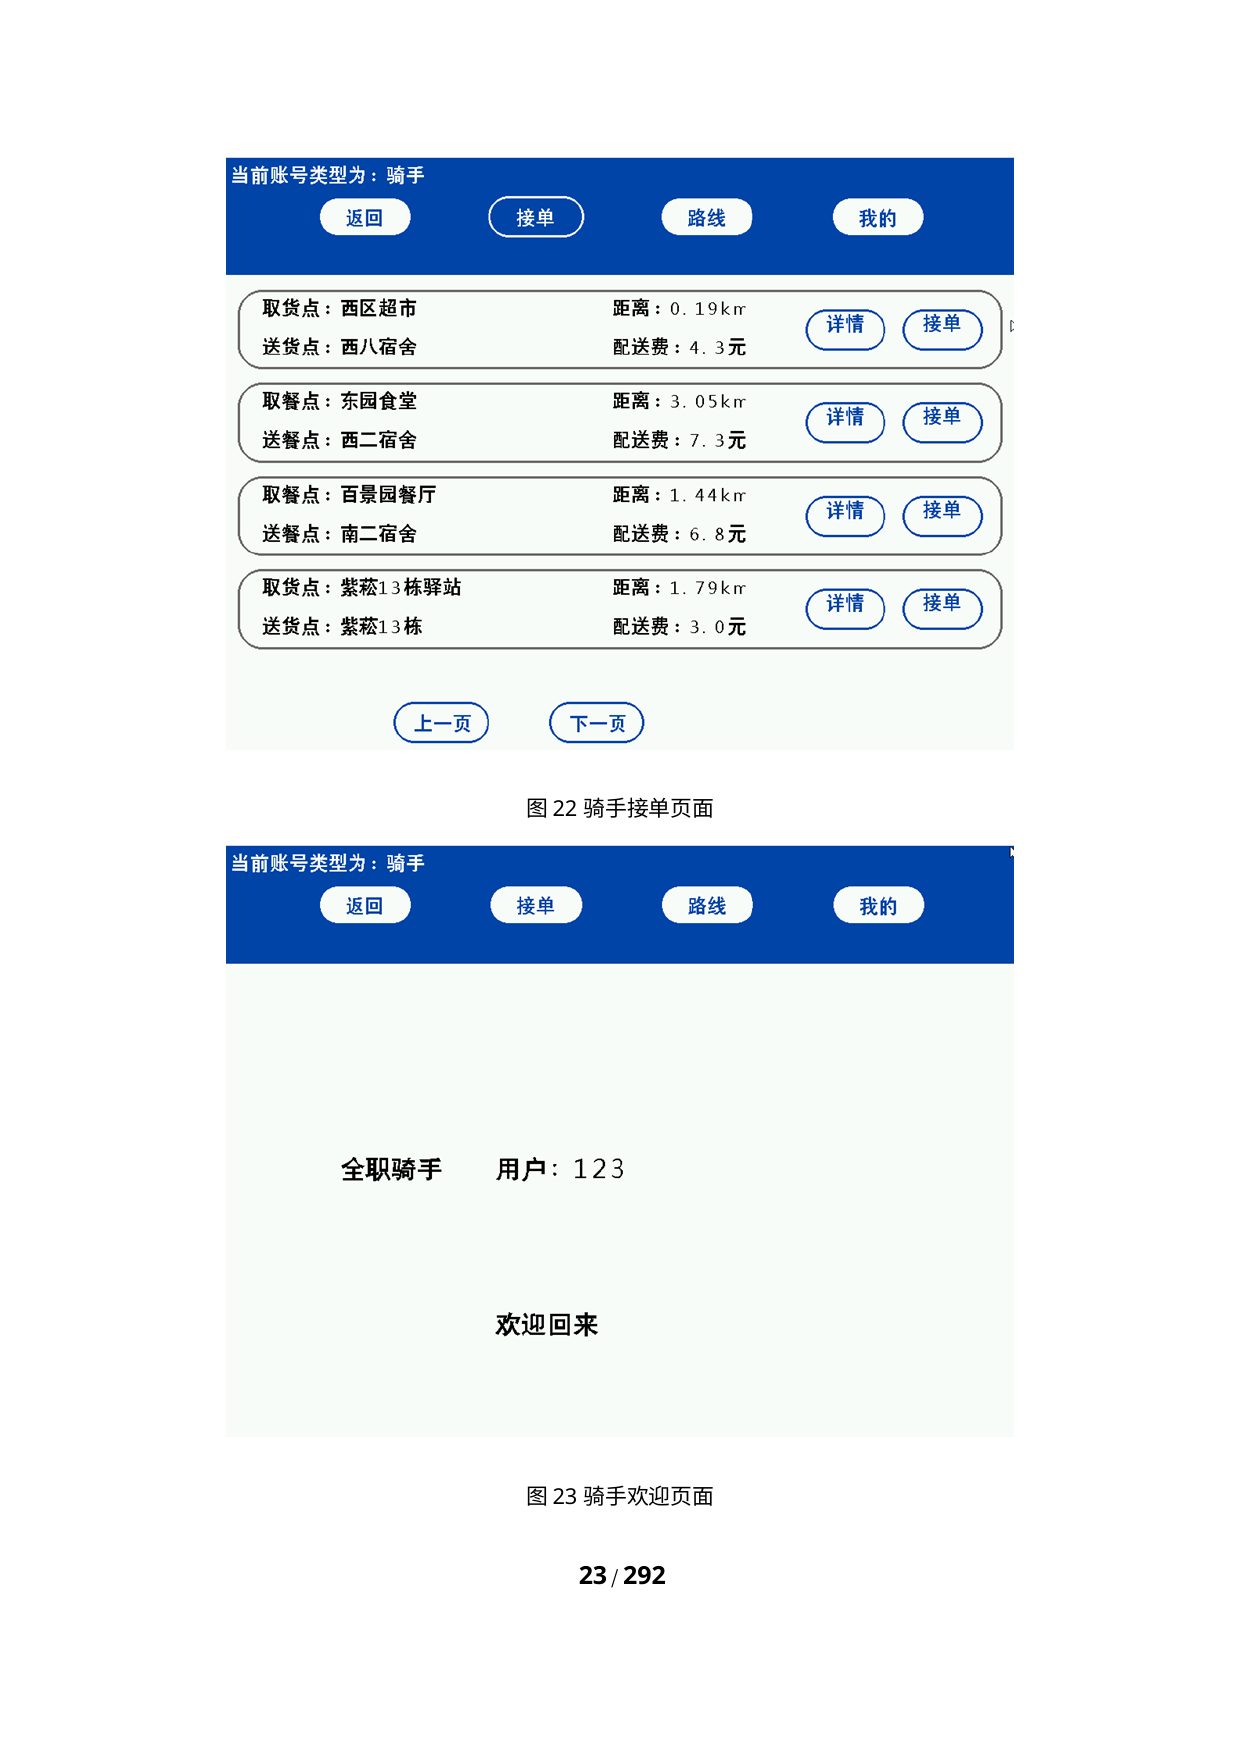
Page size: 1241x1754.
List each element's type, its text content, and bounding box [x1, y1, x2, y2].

picture [226, 157, 1014, 750]
text 图22 骑手接单页面 [187, 790, 1053, 824]
picture [226, 845, 1014, 1437]
text 图23 骑手欢迎页面 [187, 1478, 1053, 1512]
